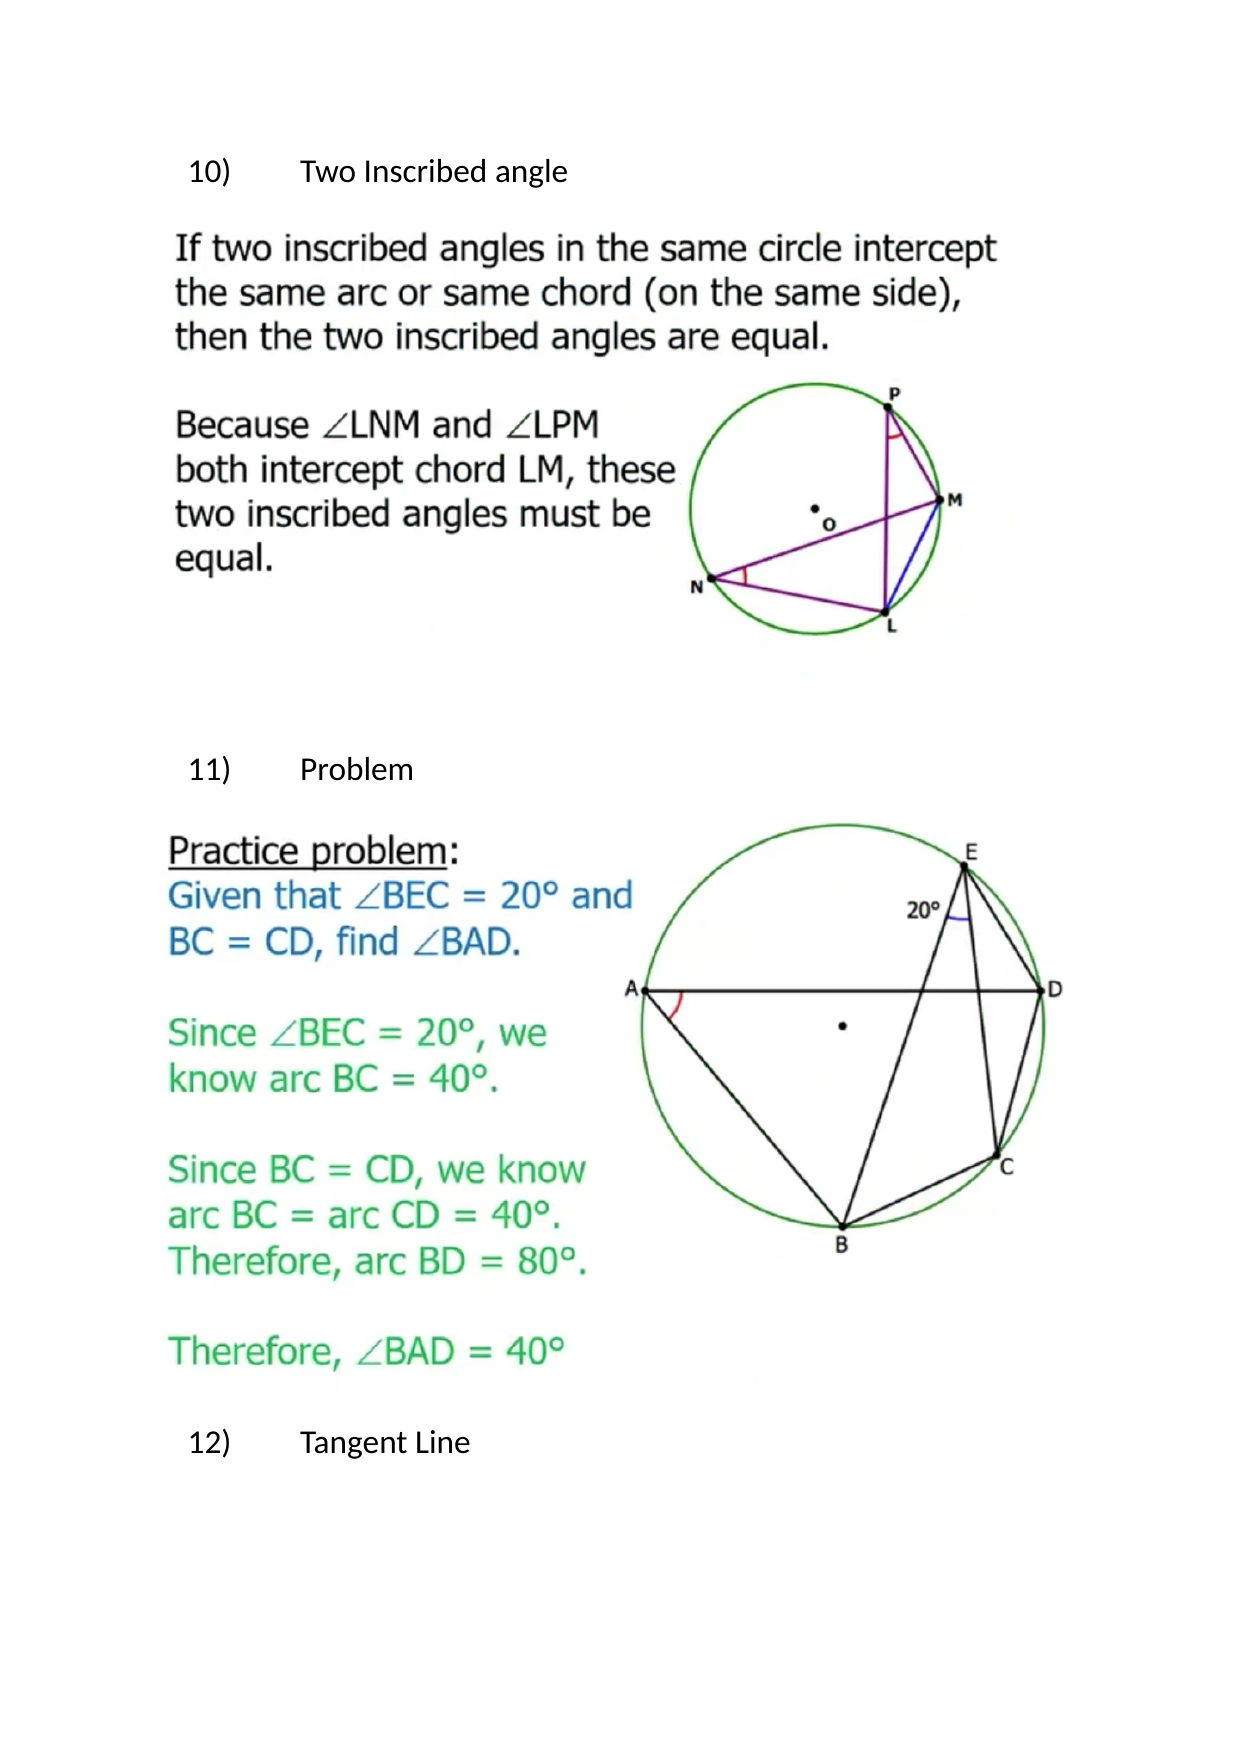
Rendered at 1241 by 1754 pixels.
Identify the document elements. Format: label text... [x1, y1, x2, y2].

list Problem [187, 748, 1090, 789]
list Tangent Line [187, 1421, 1090, 1462]
list Two Inscribed angle [187, 150, 1090, 191]
picture [150, 210, 1091, 730]
picture [150, 809, 1091, 1402]
